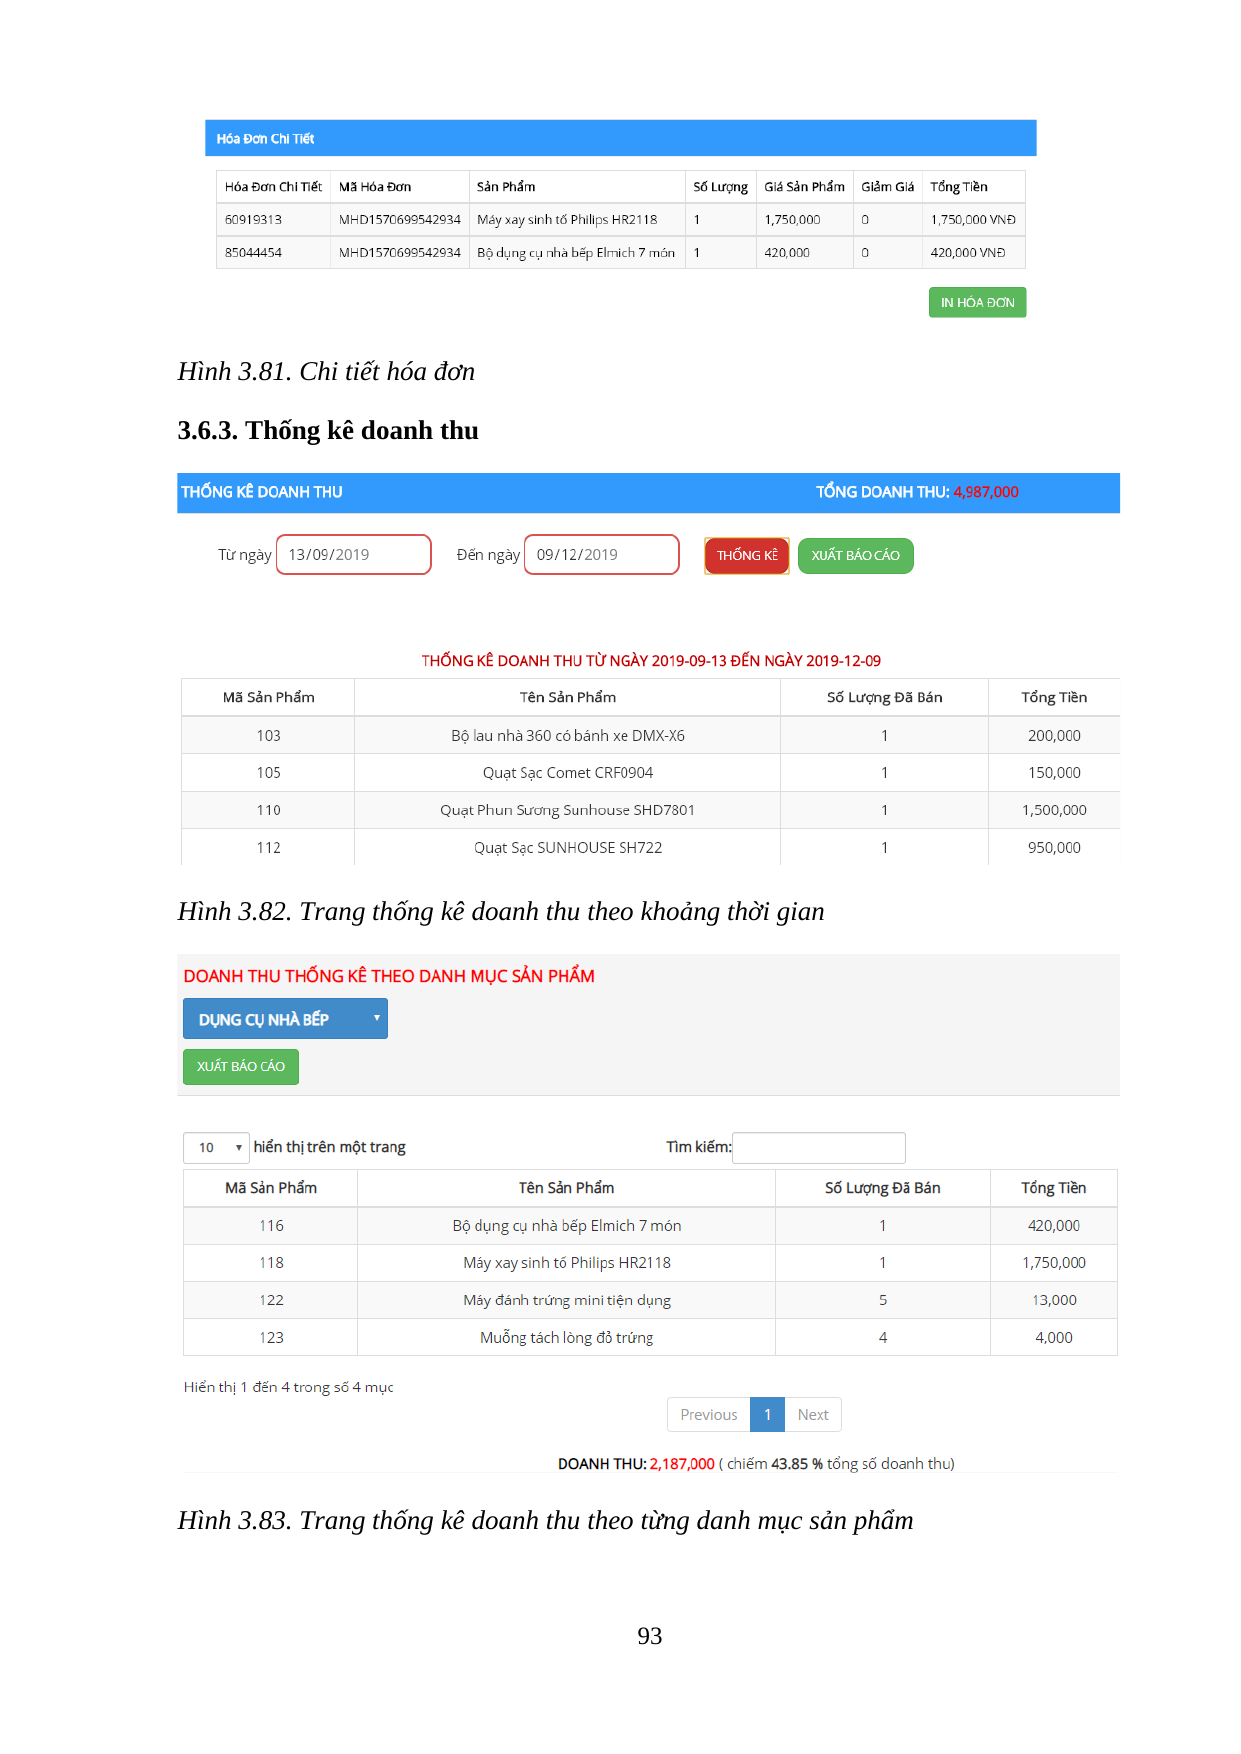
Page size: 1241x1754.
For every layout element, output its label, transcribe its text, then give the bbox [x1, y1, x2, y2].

picture [177, 954, 1121, 1473]
picture [177, 473, 1121, 865]
picture [205, 118, 1037, 329]
subtitle Thống kê doanh thu [177, 414, 1122, 446]
